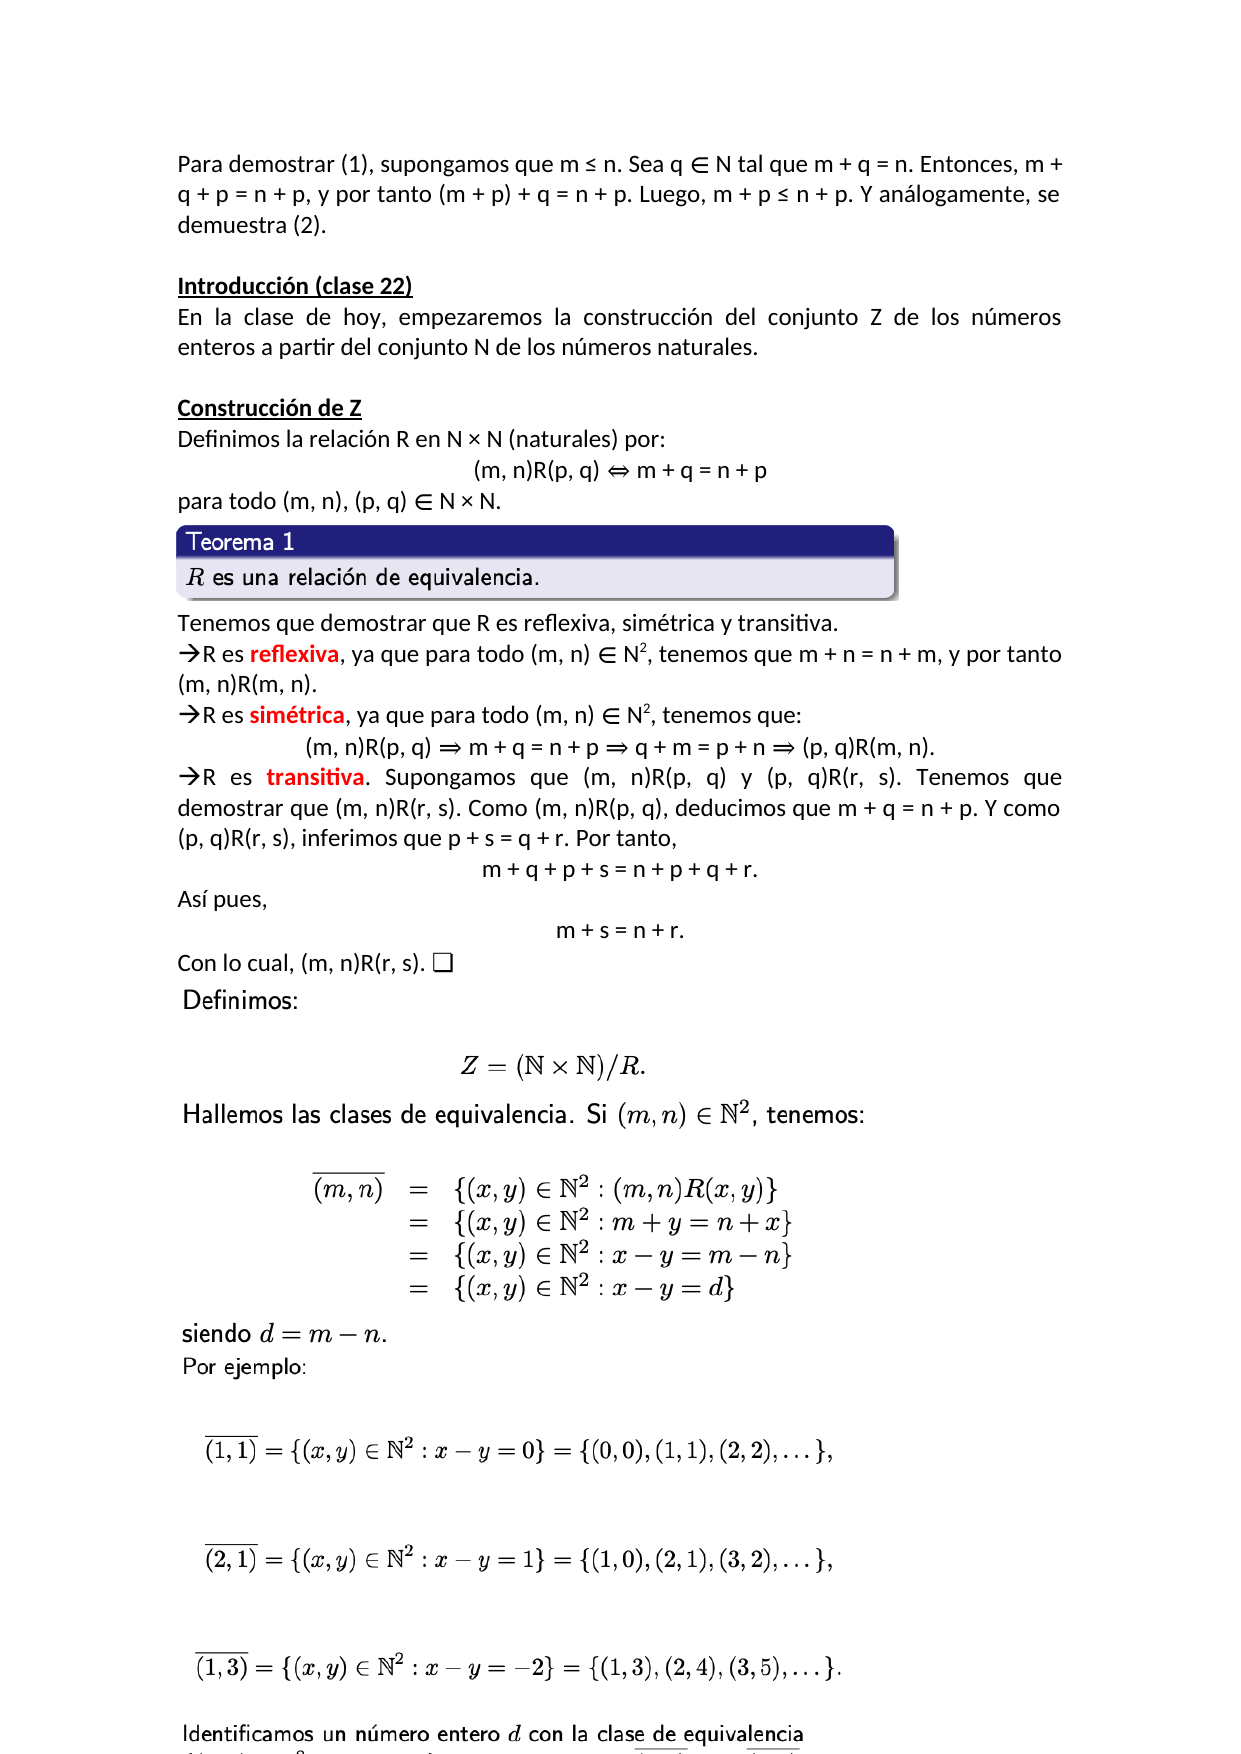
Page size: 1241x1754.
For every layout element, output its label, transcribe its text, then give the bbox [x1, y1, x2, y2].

text (m, n)R(p, q) ⇔ m + q = n + p [177, 453, 1063, 484]
text para todo (m, n), (p, q) ∈ N × N. [177, 484, 1063, 515]
text R es transitiva. Supongamos que (m, n)R(p, q) y (p, q)R(r, s). Tenemos que demostrar que (m, n)R(r, s). Como (m, n)R(p, q), deducimos que m + q = n + p. Y como (p, q)R(r, s), inferimos que p + s = q + r. Por tanto, [177, 761, 1063, 853]
text Definimos la relación R en N × N (naturales) por: [177, 423, 1063, 453]
text m + s = n + r. [177, 914, 1063, 944]
text R es simétrica, ya que para todo (m, n) ∈ N2, tenemos que: [177, 699, 1063, 730]
text R es reflexiva, ya que para todo (m, n) ∈ N2, tenemos que m + n = n + m, y por tanto (m, n)R(m, n). [177, 637, 1063, 699]
picture [177, 986, 865, 1754]
text Para demostrar (1), supongamos que m ≤ n. Sea q ∈ N tal que m + q = n. Entonces, m + q + p = n + p, y por tanto (m + p) + q = n + p. Luego, m + p ≤ n + p. Y análogamente, se demuestra (2). [177, 148, 1063, 240]
text (m, n)R(p, q) ⇒ m + q = n + p ⇒ q + m = p + n ⇒ (p, q)R(m, n). [177, 730, 1063, 761]
text Construcción de Z [177, 392, 1063, 423]
text m + q + p + s = n + p + q + r. [177, 853, 1063, 883]
text Tenemos que demostrar que R es reflexiva, simétrica y transitiva. [177, 607, 1063, 637]
picture [173, 522, 899, 601]
text Con lo cual, (m, n)R(r, s). ❏ [177, 944, 1063, 978]
text En la clase de hoy, empezaremos la construcción del conjunto Z de los números enteros a partir del conjunto N de los números naturales. [177, 301, 1063, 362]
text Así pues, [177, 883, 1063, 914]
text Introducción (clase 22) [177, 270, 1063, 301]
